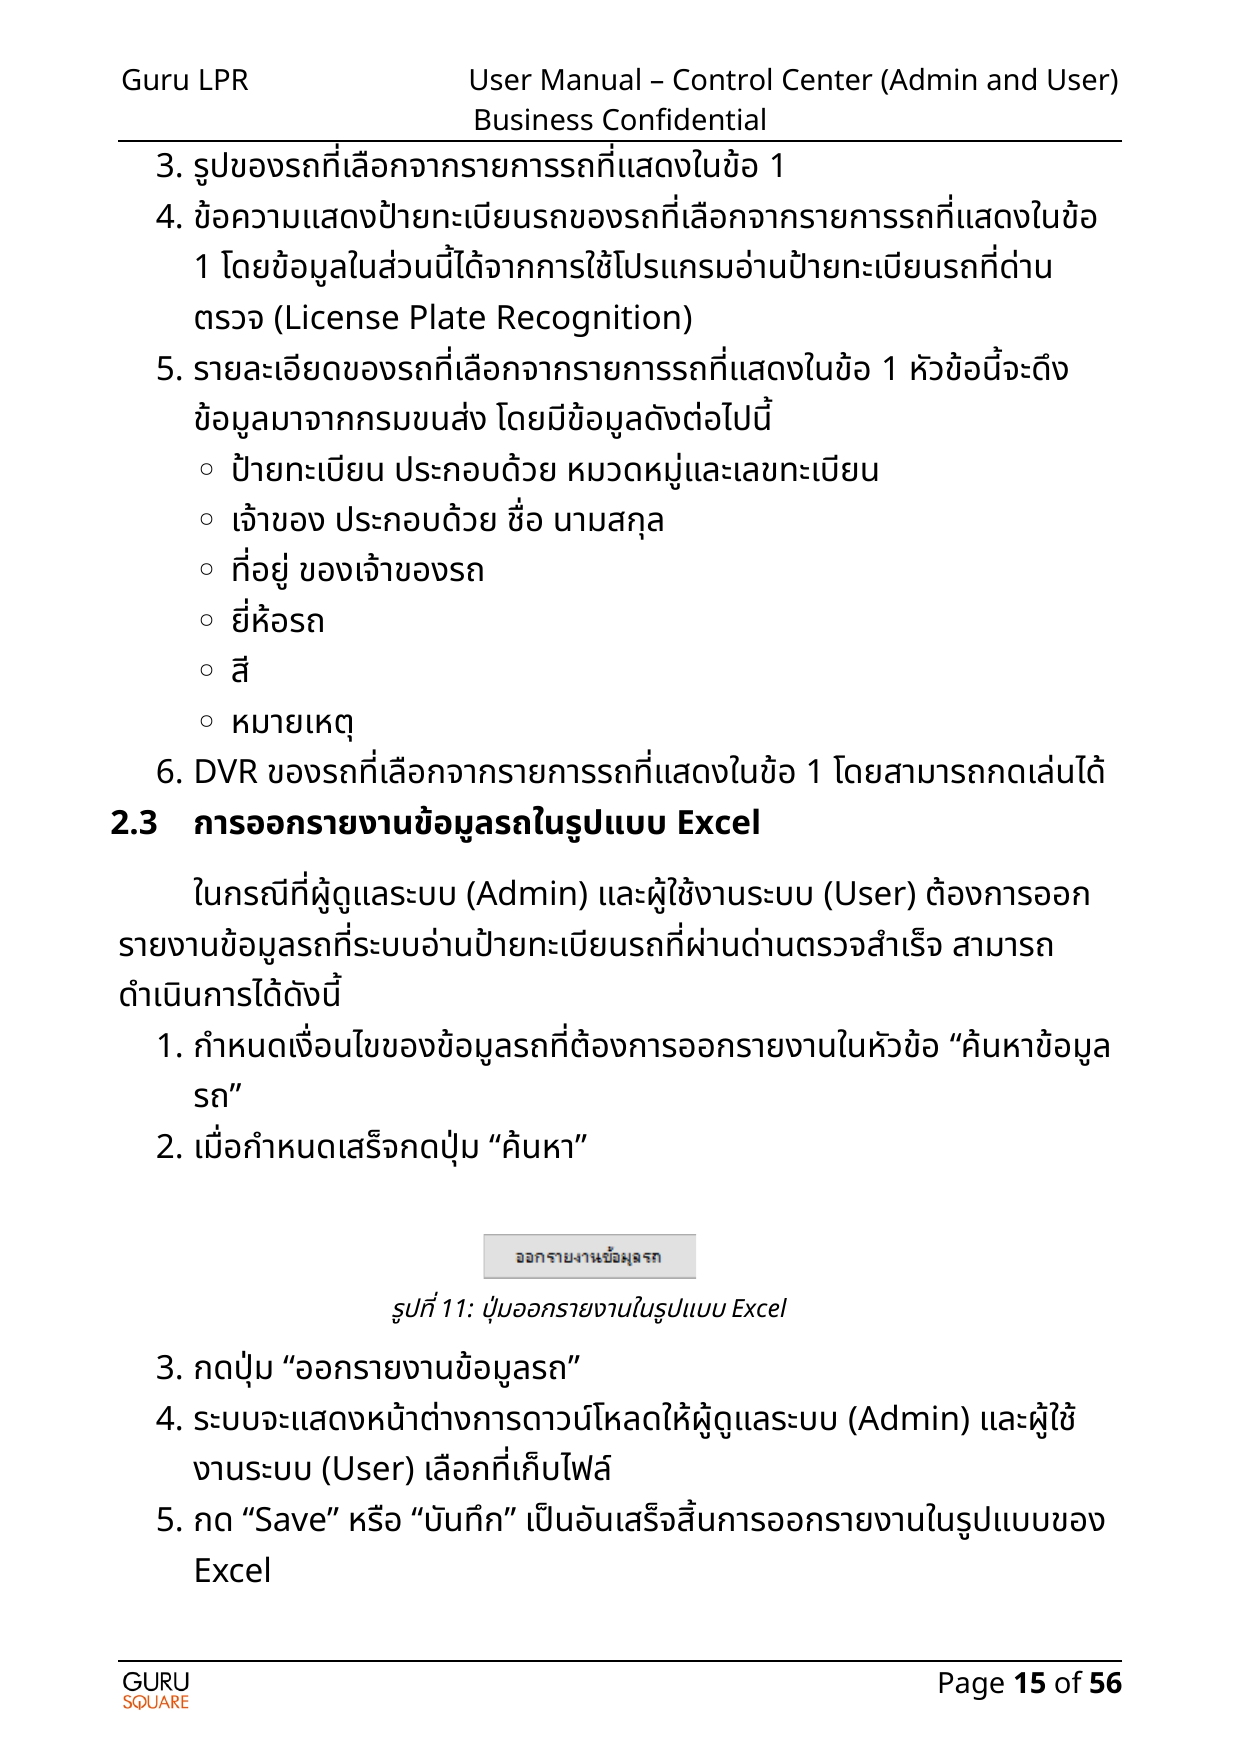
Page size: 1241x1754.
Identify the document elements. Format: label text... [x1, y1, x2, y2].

list รายละเอียดของรถที่เลือกจากรายการรถที่แสดงในข้อ 1 หัวข้อนี้จะดึงข้อมูลมาจากกรมขนส่ง โดยมีข้อมูลดังต่อไปนี้ [156, 344, 1122, 446]
list กำหนดเงื่อนไขของข้อมูลรถที่ต้องการออกรายงานในหัวข้อ “ค้นหาข้อมูลรถ” [156, 1021, 1122, 1122]
list ข้อความแสดงป้ายทะเบียนรถของรถที่เลือกจากรายการรถที่แสดงในข้อ 1 โดยข้อมูลในส่วนนี้ได้จากการใช้โปรแกรมอ่านป้ายทะเบียนรถที่ด่านตรวจ (License Plate Recognition) [156, 193, 1122, 344]
list ที่อยู่ ของเจ้าของรถ [193, 546, 1122, 597]
list ป้ายทะเบียน ประกอบด้วย หมวดหมู่และเลขทะเบียน [193, 446, 1122, 496]
list ยี่ห้อรถ [193, 597, 1122, 647]
list เมื่อกำหนดเสร็จกดปุ่ม “ค้นหา” [156, 1122, 1122, 1173]
list สี [193, 647, 1122, 698]
list ระบบจะแสดงหน้าต่างการดาวน์โหลดให้ผู้ดูแลระบบ (Admin) และผู้ใช้งานระบบ (User) เลือกที่เก็บไฟล์ [156, 1394, 1122, 1496]
list การออกรายงานข้อมูลรถในรูปแบบ Excel [110, 799, 1122, 849]
list DVR ของรถที่เลือกจากรายการรถที่แสดงในข้อ 1 โดยสามารถกดเล่นได้ [156, 748, 1122, 799]
list หมายเหตุ [193, 698, 1122, 748]
text ในกรณีที่ผู้ดูแลระบบ (Admin) และผู้ใช้งานระบบ (User) ต้องการออกรายงานข้อมูลรถที่ระบบอ่านป้ายทะเบียนรถที่ผ่านด่านตรวจสำเร็จ สามารถดำเนินการได้ดังนี้ [118, 870, 1122, 1021]
list กดปุ่ม “ออกรายงานข้อมูลรถ” [156, 1173, 1122, 1394]
picture [121, 1669, 191, 1711]
list กด “Save” หรือ “บันทึก” เป็นอันเสร็จสิ้นการออกรายงานในรูปแบบของ Excel [156, 1496, 1122, 1592]
list รูปของรถที่เลือกจากรายการรถที่แสดงในข้อ 1 [156, 142, 1122, 193]
list เจ้าของ ประกอบด้วย ชื่อ นามสกุล [193, 496, 1122, 546]
picture [483, 1234, 697, 1279]
